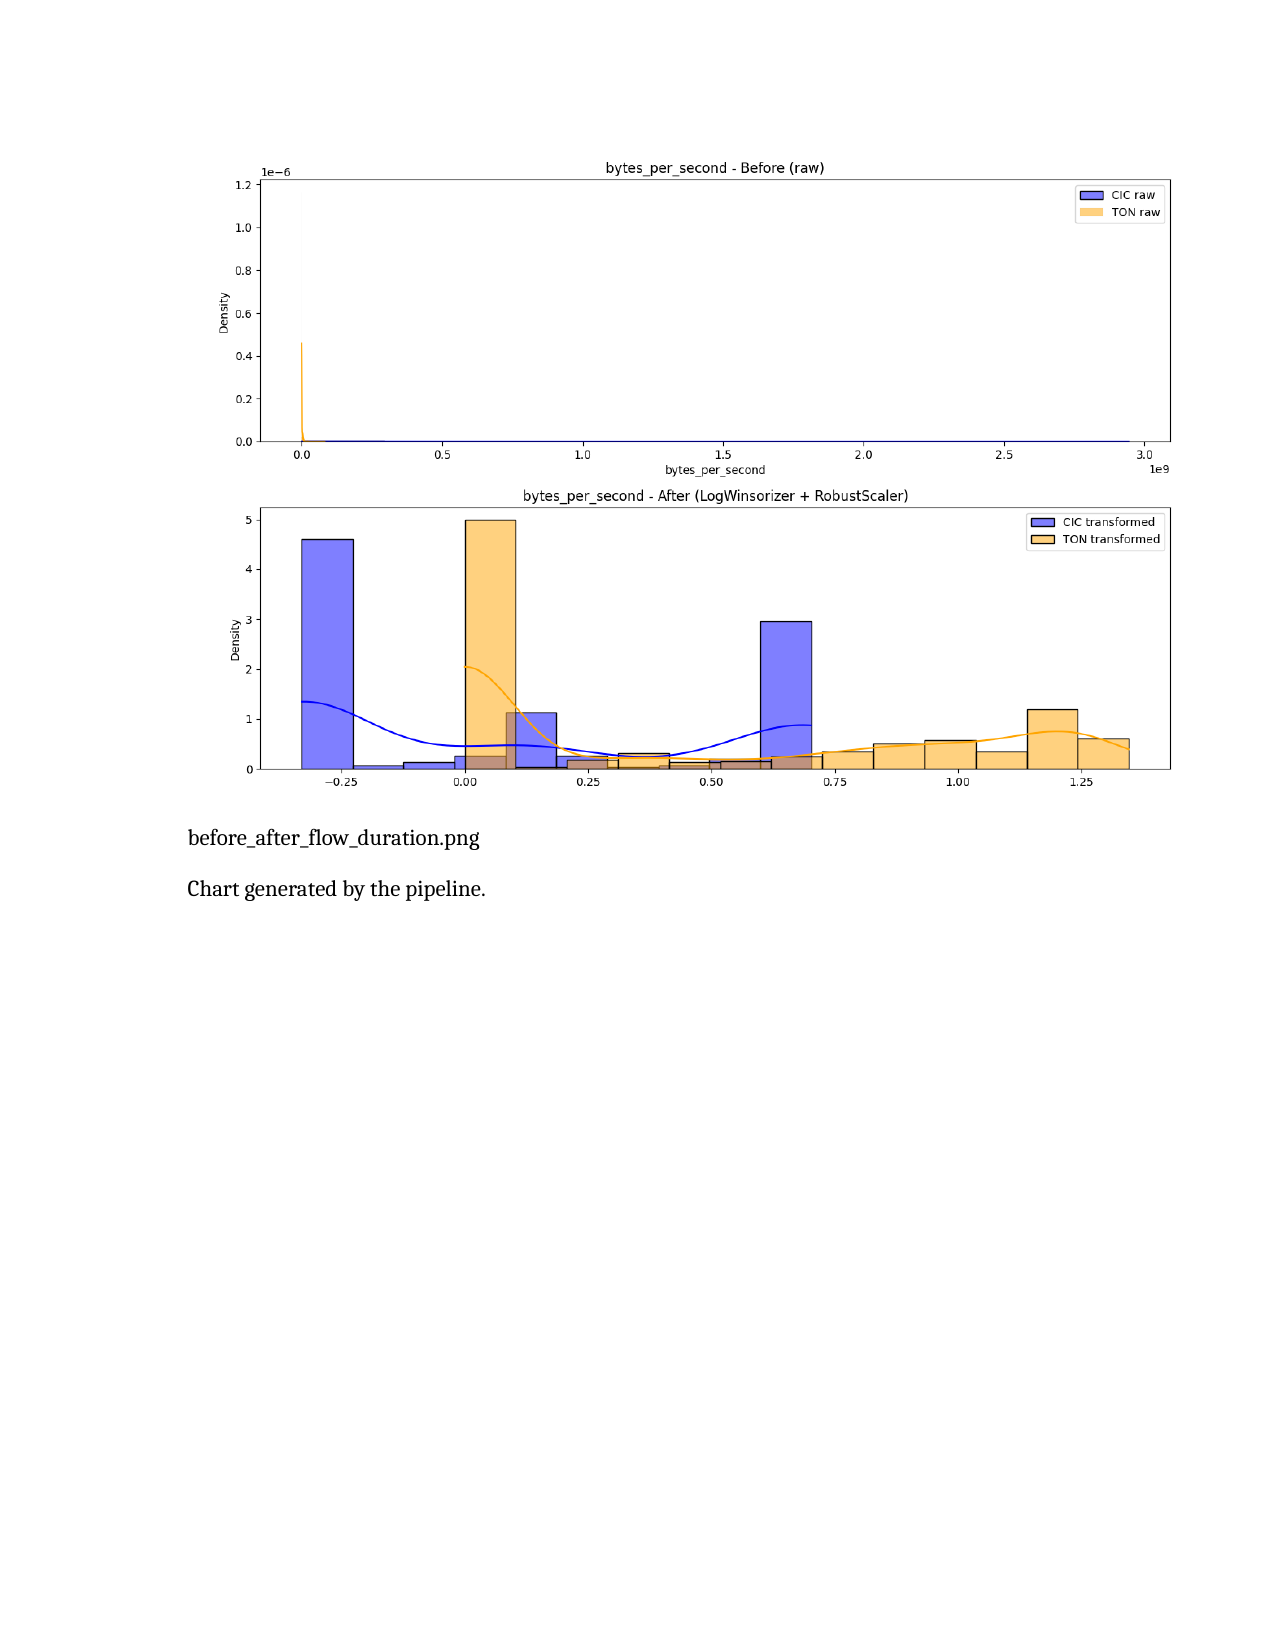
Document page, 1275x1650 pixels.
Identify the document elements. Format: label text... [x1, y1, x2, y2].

text before_after_flow_duration.png [187, 825, 1087, 851]
text Chart generated by the pipeline. [187, 876, 1087, 902]
picture [206, 150, 1182, 800]
